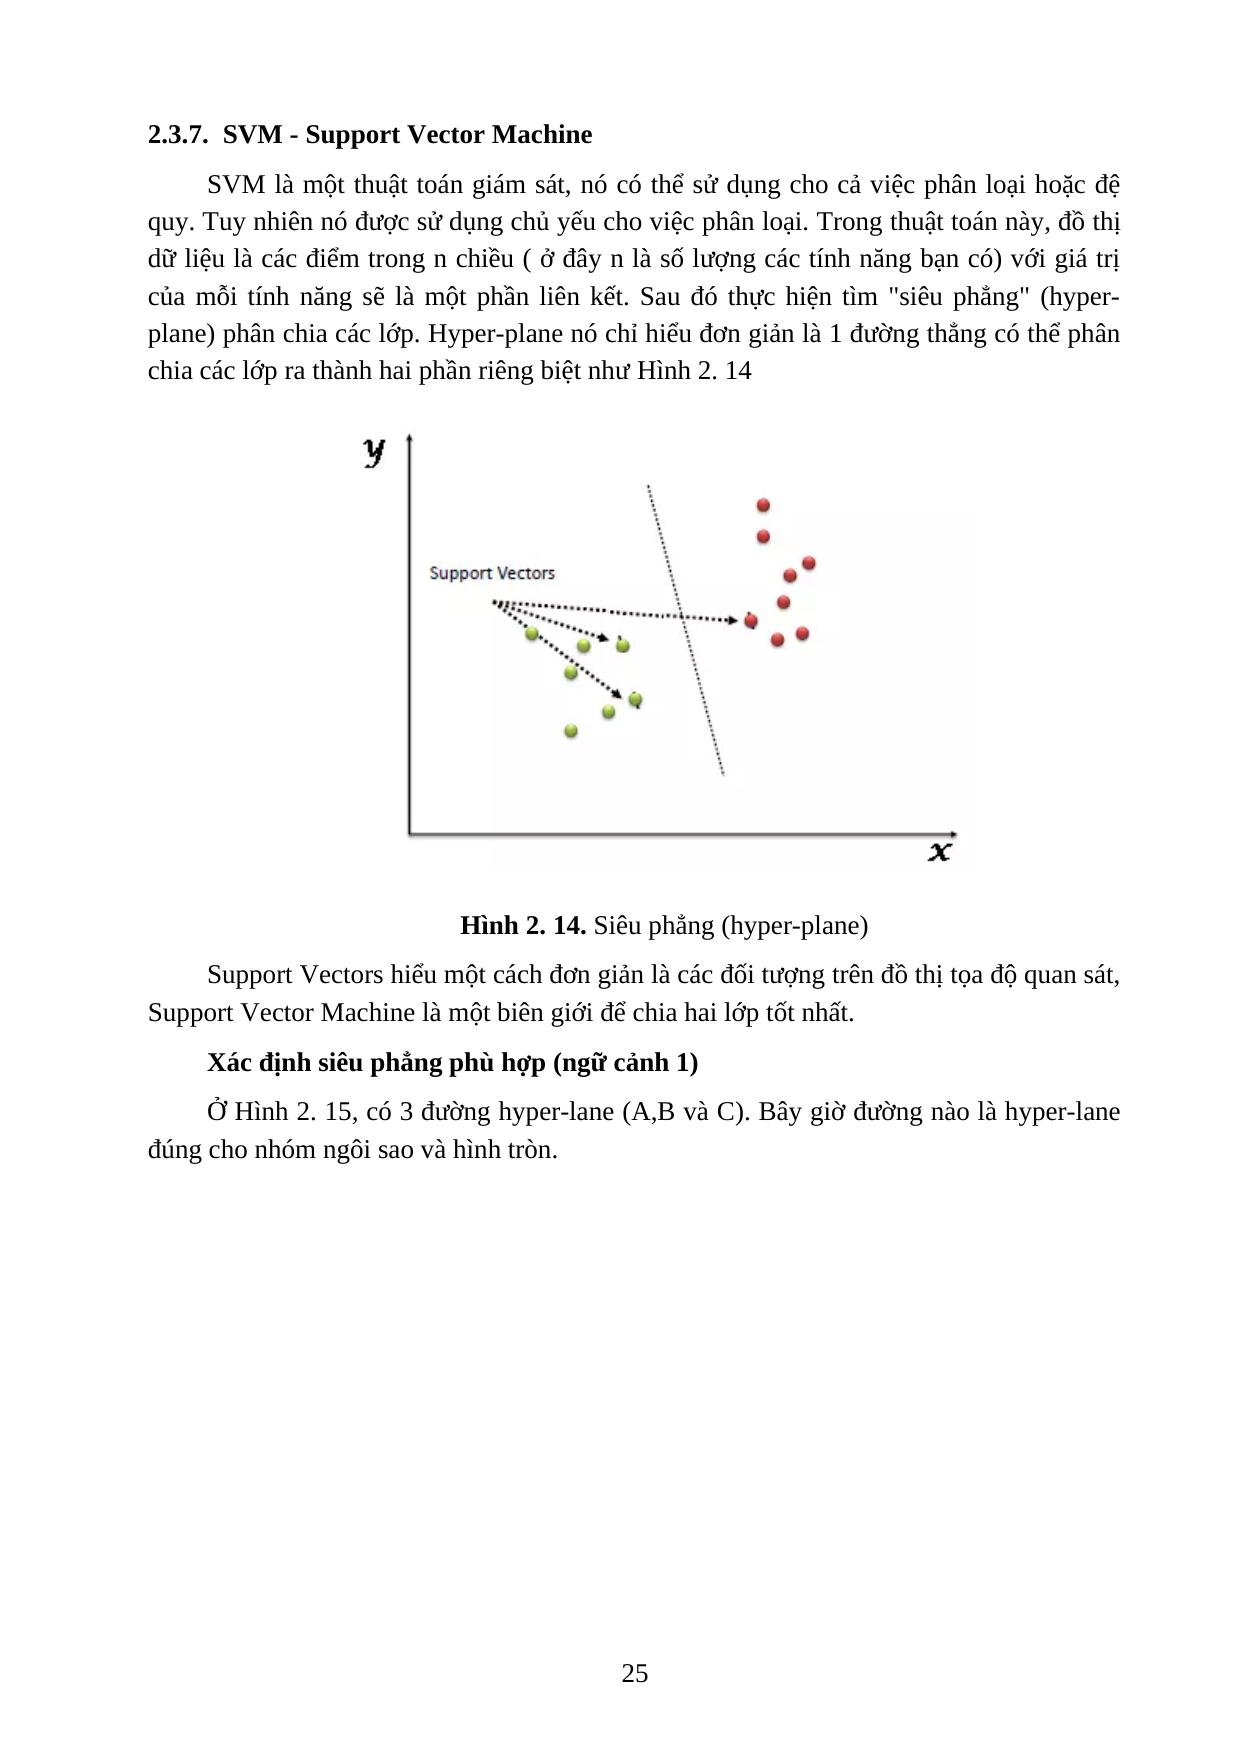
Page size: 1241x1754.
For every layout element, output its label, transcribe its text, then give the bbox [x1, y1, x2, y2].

text SVM là một thuật toán giám sát, nó có thể sử dụng cho cả việc phân loại hoặc đệ quy. Tuy nhiên nó được sử dụng chủ yếu cho việc phân loại. Trong thuật toán này, đồ thị dữ liệu là các điểm trong n chiều ( ở đây n là số lượng các tính năng bạn có) với giá trị của mỗi tính năng sẽ là một phần liên kết. Sau đó thực hiện tìm "siêu phẳng" (hyper-plane) phân chia các lớp. Hyper-plane nó chỉ hiểu đơn giản là 1 đường thẳng có thể phân chia các lớp ra thành hai phần riêng biệt như Hình 2. 14 [148, 168, 1122, 386]
text Support Vectors hiểu một cách đơn giản là các đối tượng trên đồ thị tọa độ quan sát, Support Vector Machine là một biên giới để chia hai lớp tốt nhất. [148, 959, 1122, 1027]
text Hình 2. 14. Siêu phẳng (hyper-plane) [148, 909, 1122, 940]
picture [351, 404, 978, 891]
text Ở Hình 2. 15, có 3 đường hyper-lane (A,B và C). Bây giờ đường nào là hyper-lane đúng cho nhóm ngôi sao và hình tròn. [148, 1096, 1122, 1164]
subtitle SVM - Support Vector Machine [148, 118, 1122, 149]
text Xác định siêu phẳng phù hợp (ngữ cảnh 1) [148, 1046, 1122, 1077]
